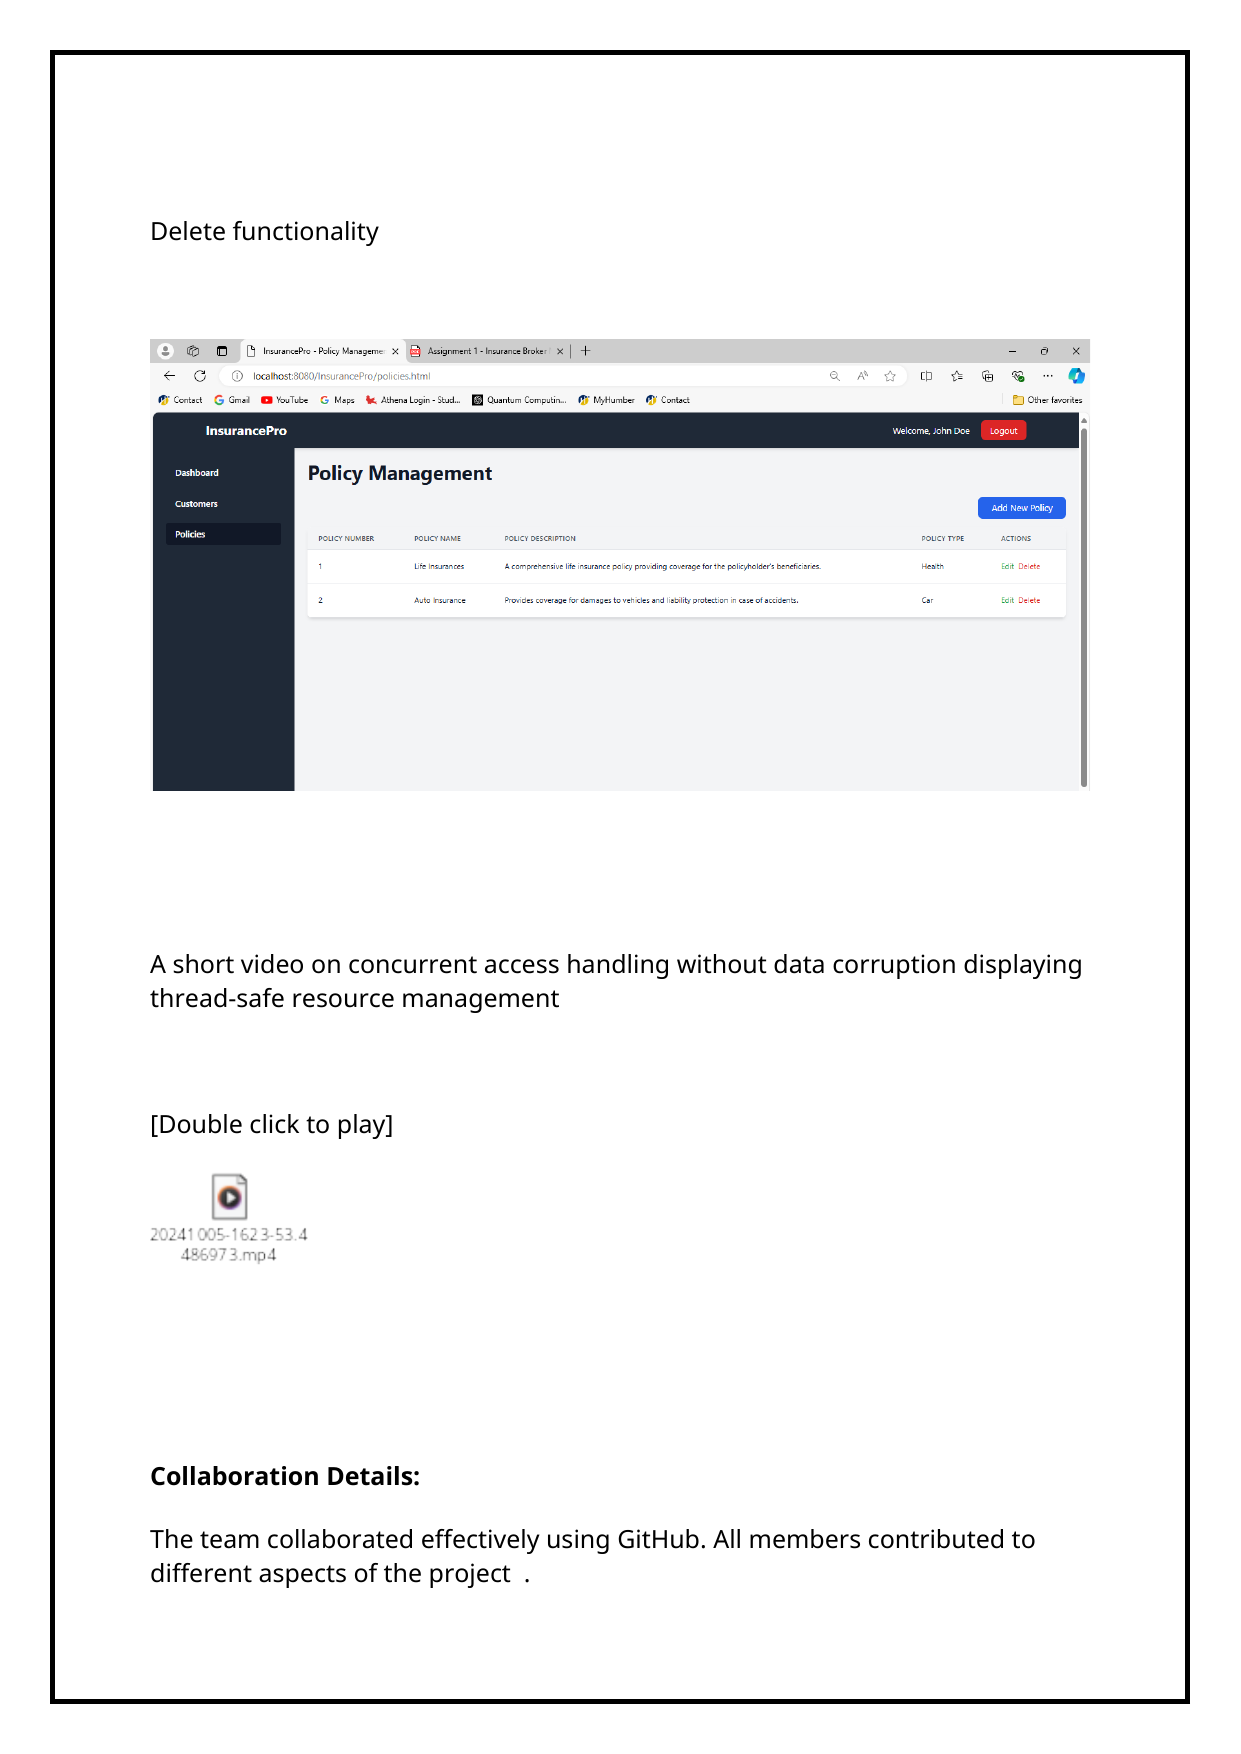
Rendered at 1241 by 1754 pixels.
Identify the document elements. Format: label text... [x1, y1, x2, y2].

text Collaboration Details: [150, 1458, 1090, 1492]
picture [150, 339, 1091, 791]
text Delete functionality [150, 213, 1090, 247]
text [Double click to play] [150, 1107, 1090, 1141]
text A short video on concurrent access handling without data corruption displaying thread-safe resource management [150, 946, 1090, 1014]
text The team collaborated effectively using GitHub. All members contributed to different aspects of the project . [150, 1521, 1090, 1589]
